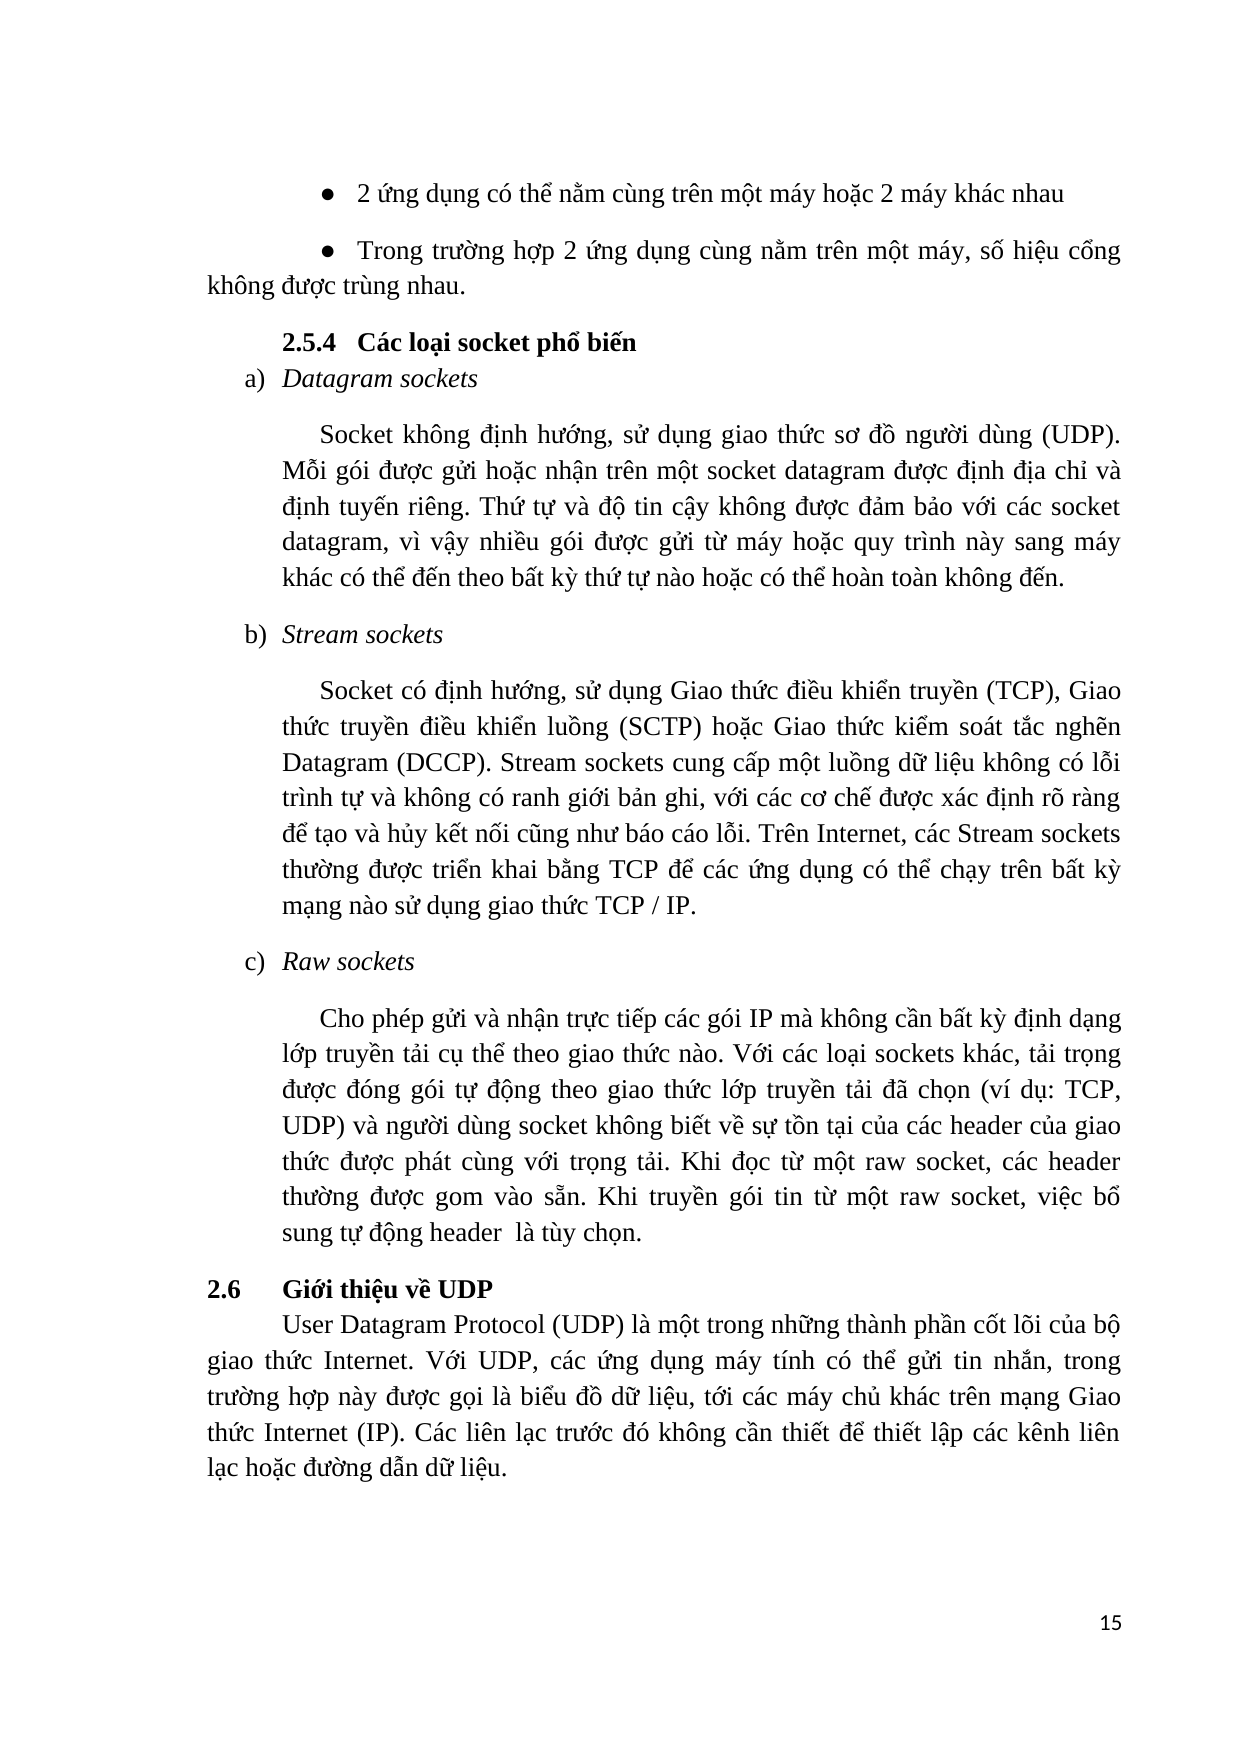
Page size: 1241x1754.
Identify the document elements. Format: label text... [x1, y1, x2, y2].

text ● 2 ứng dụng có thể nằm cùng trên một máy hoặc 2 máy khác nhau [207, 177, 1122, 208]
subtitle 2.6 Giới thiệu về UDP [207, 1273, 1122, 1304]
text b) Stream sockets [244, 618, 1122, 649]
text Socket có định hướng, sử dụng Giao thức điều khiển truyền (TCP), Giao thức truyền điều khiển luồng (SCTP) hoặc Giao thức kiểm soát tắc nghẽn Datagram (DCCP). Stream sockets cung cấp một luồng dữ liệu không có lỗi trình tự và không có ranh giới bản ghi, với các cơ chế được xác định rõ ràng để tạo và hủy kết nối cũng như báo cáo lỗi. Trên Internet, các Stream sockets thường được triển khai bằng TCP để các ứng dụng có thể chạy trên bất kỳ mạng nào sử dụng giao thức TCP / IP. [282, 674, 1122, 920]
text Socket không định hướng, sử dụng giao thức sơ đồ người dùng (UDP). Mỗi gói được gửi hoặc nhận trên một socket datagram được định địa chỉ và định tuyến riêng. Thứ tự và độ tin cậy không được đảm bảo với các socket datagram, vì vậy nhiều gói được gửi từ máy hoặc quy trình này sang máy khác có thể đến theo bất kỳ thứ tự nào hoặc có thể hoàn toàn không đến. [282, 418, 1122, 592]
text User Datagram Protocol (UDP) là một trong những thành phần cốt lõi của bộ giao thức Internet. Với UDP, các ứng dụng máy tính có thể gửi tin nhắn, trong trường hợp này được gọi là biểu đồ dữ liệu, tới các máy chủ khác trên mạng Giao thức Internet (IP). Các liên lạc trước đó không cần thiết để thiết lập các kênh liên lạc hoặc đường dẫn dữ liệu. [207, 1308, 1122, 1483]
subtitle 2.5.4 Các loại socket phổ biến [207, 326, 1122, 357]
text a) Datagram sockets [244, 362, 1122, 393]
text ● Trong trường hợp 2 ứng dụng cùng nằm trên một máy, số hiệu cổng không được trùng nhau. [207, 234, 1122, 301]
text c) Raw sockets [244, 945, 1122, 976]
text Cho phép gửi và nhận trực tiếp các gói IP mà không cần bất kỳ định dạng lớp truyền tải cụ thể theo giao thức nào. Với các loại sockets khác, tải trọng được đóng gói tự động theo giao thức lớp truyền tải đã chọn (ví dụ: TCP, UDP) và người dùng socket không biết về sự tồn tại của các header của giao thức được phát cùng với trọng tải. Khi đọc từ một raw socket, các header thường được gom vào sẵn. Khi truyền gói tin từ một raw socket, việc bổ sung tự động header là tùy chọn. [282, 1002, 1122, 1247]
